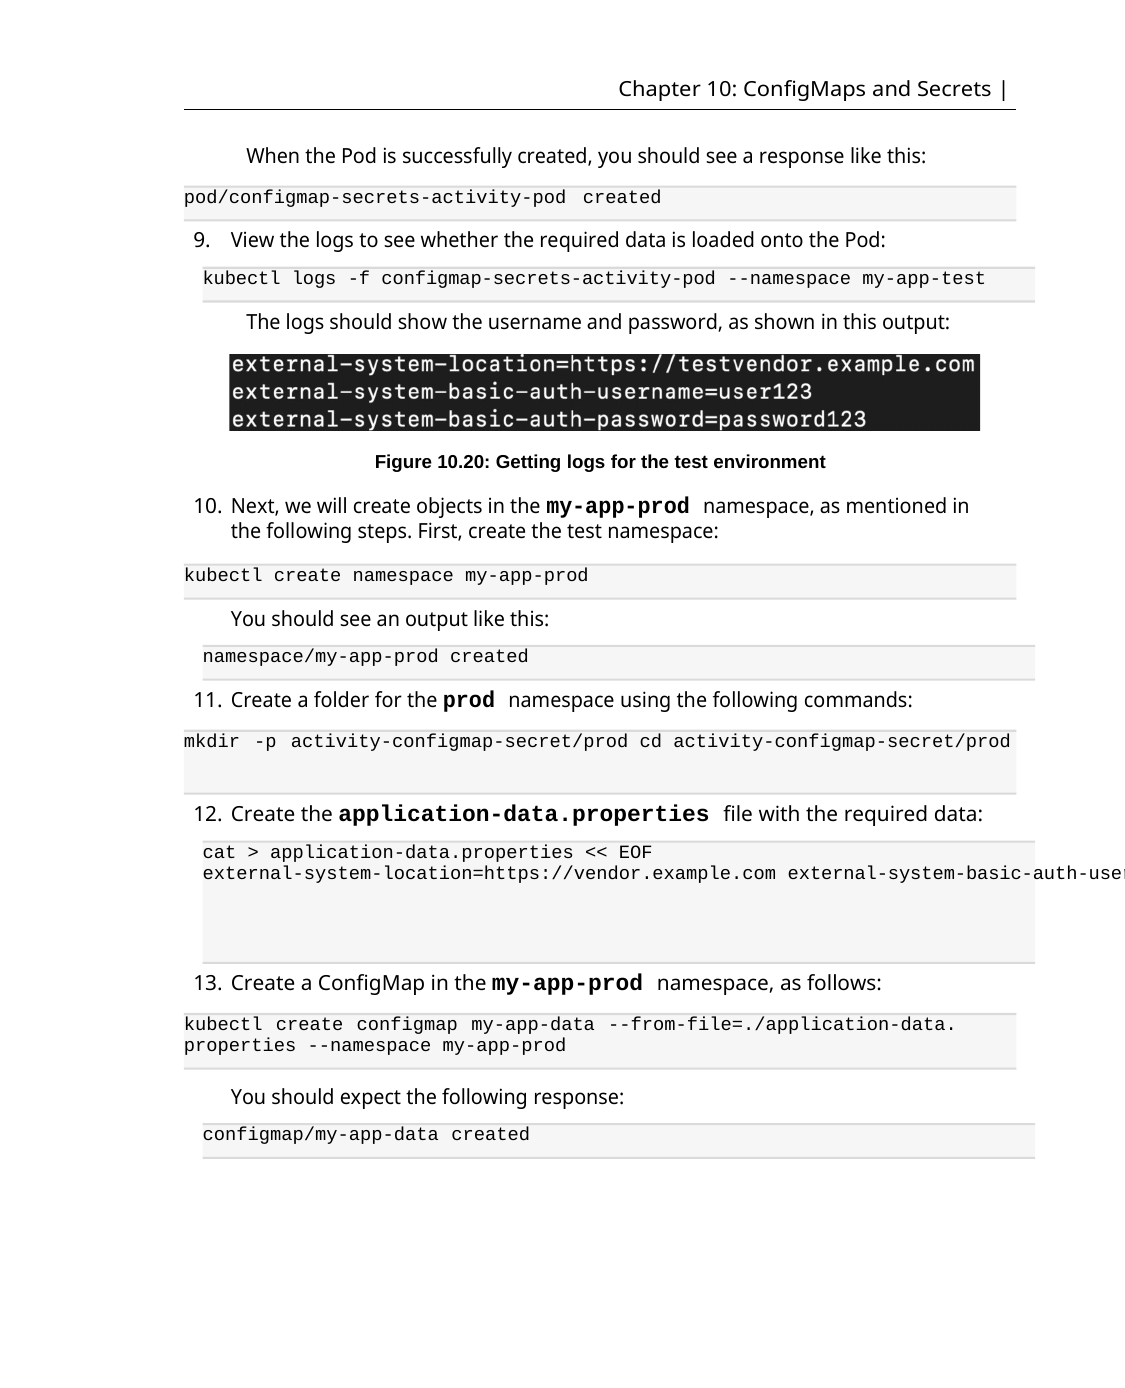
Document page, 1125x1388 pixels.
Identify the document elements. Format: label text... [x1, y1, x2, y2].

text You should expect the following response: [231, 1009, 1029, 1110]
list Create a ConfigMap in the my-app-prod namespace, as follows: [193, 968, 1029, 997]
text When the Pod is successfully created, you should see a response like this: [186, 141, 986, 169]
list Create a folder for the prod namespace using the following commands: [193, 685, 1029, 714]
list Next, we will create objects in the my-app-prod namespace, as mentioned in the following steps. First, create the test namespace: [193, 492, 995, 544]
picture [229, 354, 981, 431]
list Create the application-data.properties file with the required data: [193, 718, 1029, 828]
list View the logs to see whether the required data is loaded onto the Pod: [193, 173, 1029, 254]
text You should see an output like this: [231, 548, 1029, 632]
text Figure 10.20: Getting logs for the test environment [186, 370, 1014, 473]
text The logs should show the username and password, as shown in this output: [186, 307, 1011, 335]
